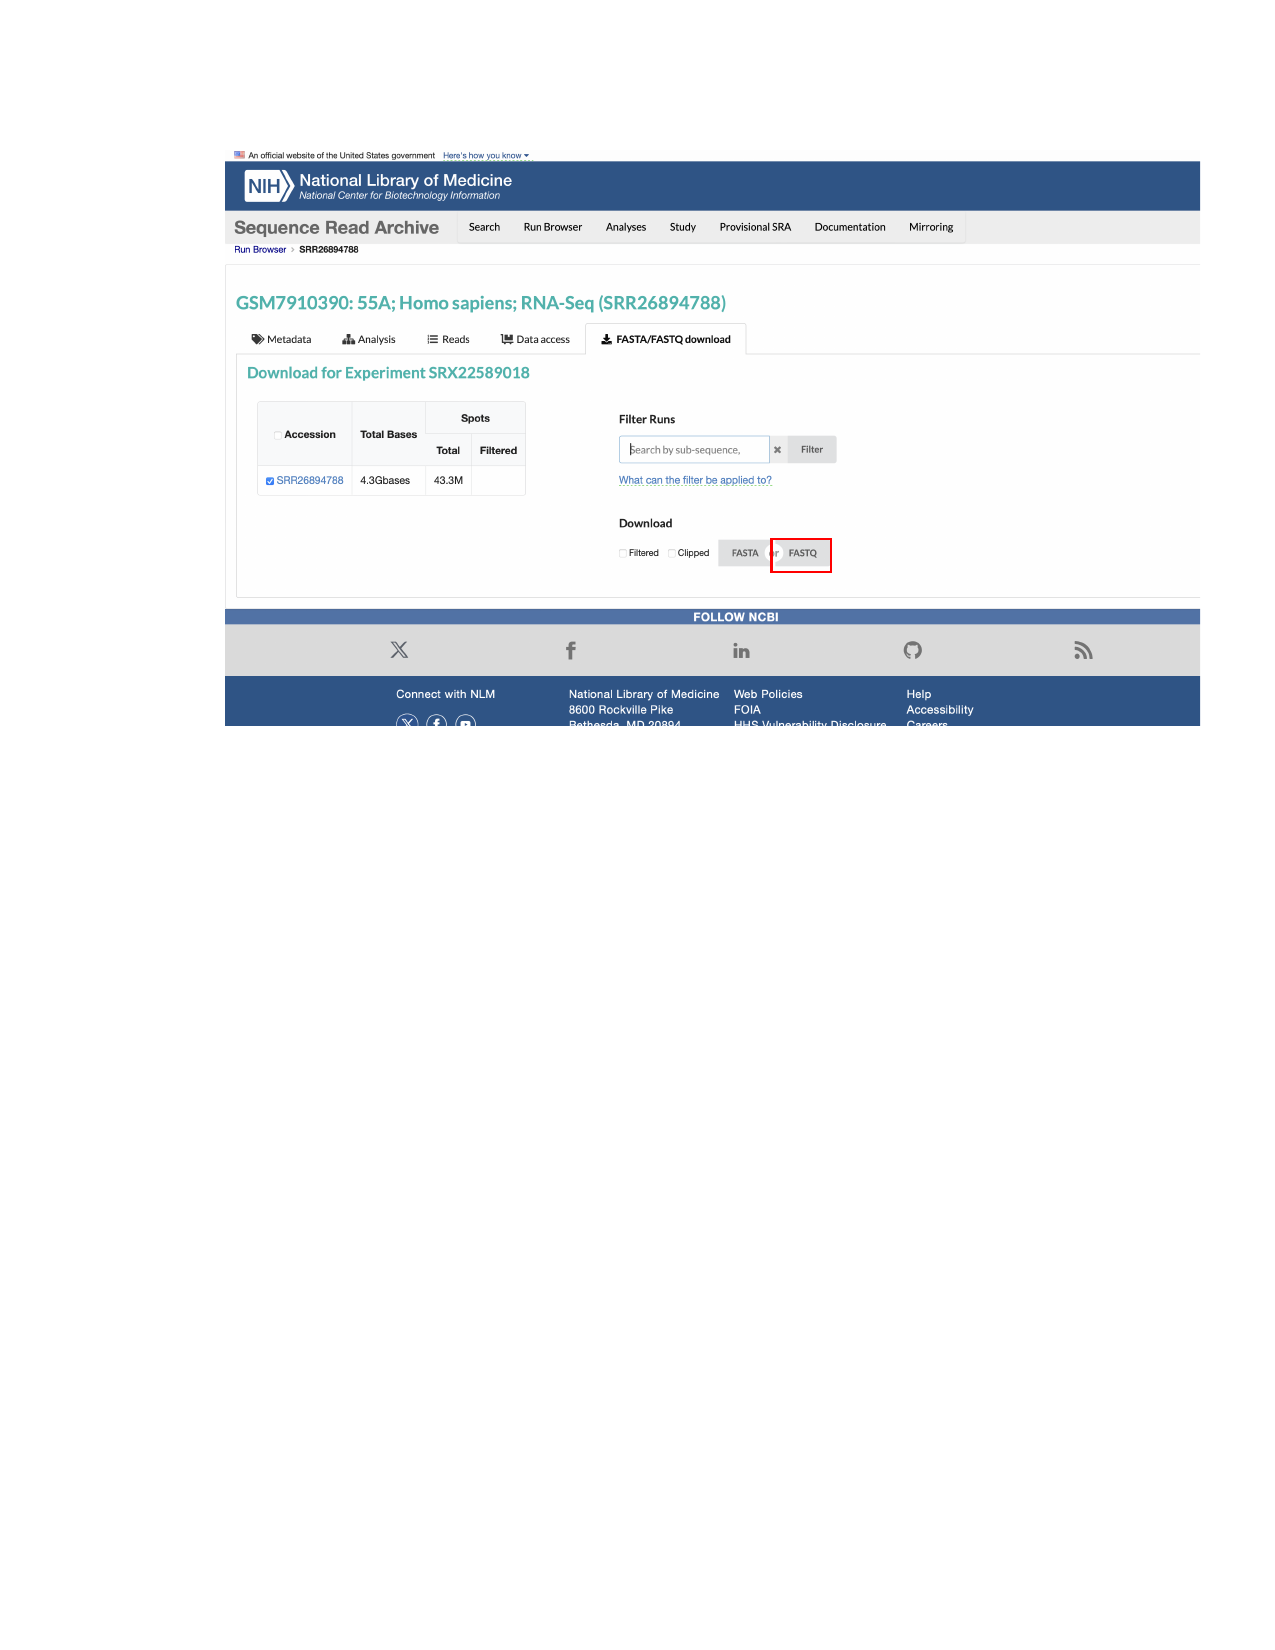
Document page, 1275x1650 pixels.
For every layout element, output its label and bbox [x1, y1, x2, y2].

picture [225, 150, 1200, 726]
